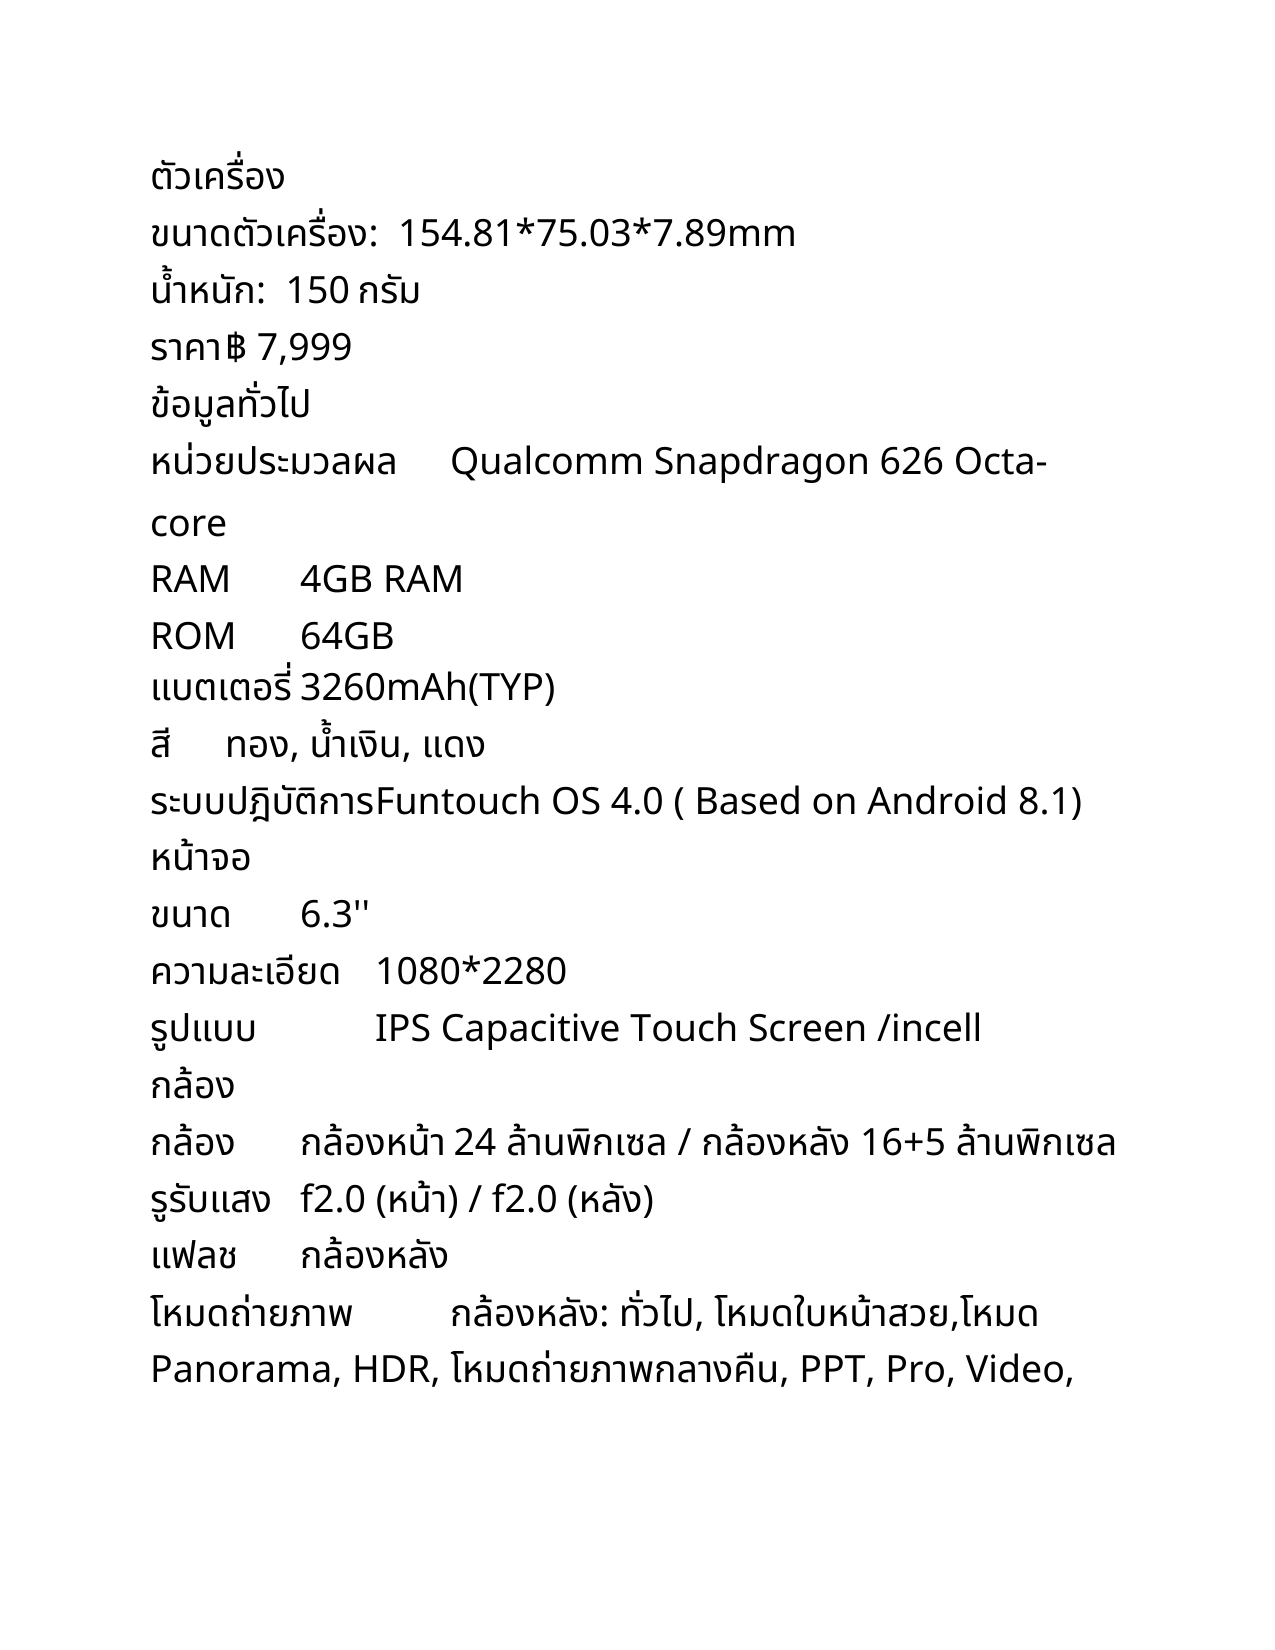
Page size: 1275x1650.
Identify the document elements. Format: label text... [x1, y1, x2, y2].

text แบตเตอรี่ 3260mAh(TYP) [150, 660, 1125, 717]
text ระบบปฎิบัติการ Funtouch OS 4.0 ( Based on Android 8.1) [150, 774, 1125, 831]
text รูรับแสง f2.0 (หน้า) / f2.0 (หลัง) [150, 1172, 1125, 1229]
text ROM 64GB [150, 604, 1125, 660]
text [150, 1286, 1125, 1400]
text กล้อง [150, 1058, 1125, 1115]
text หน่วยประมวลผล Qualcomm Snapdragon 626 Octa-core [150, 434, 1125, 547]
text ความละเอียด 1080*2280 [150, 944, 1125, 1002]
text สี ทอง, น้ำเงิน, แดง [150, 717, 1125, 774]
text หน้าจอ [150, 831, 1125, 888]
text ราคา ฿ 7,999 [150, 321, 1125, 378]
text ตัวเครื่อง [150, 150, 1125, 207]
text ขนาด 6.3'' [150, 888, 1125, 944]
text ขนาดตัวเครื่อง: 154.81*75.03*7.89mm น้ำหนัก: 150กรัม [150, 207, 1125, 321]
text กล้อง กล้องหน้า24 ล้านพิกเซล / กล้องหลัง 16+5 ล้านพิกเซล [150, 1115, 1125, 1172]
text แฟลช กล้องหลัง [150, 1229, 1125, 1286]
text รูปแบบ IPS Capacitive Touch Screen /incell [150, 1002, 1125, 1058]
text ข้อมูลทั่วไป [150, 378, 1125, 434]
text RAM 4GB RAM [150, 547, 1125, 604]
